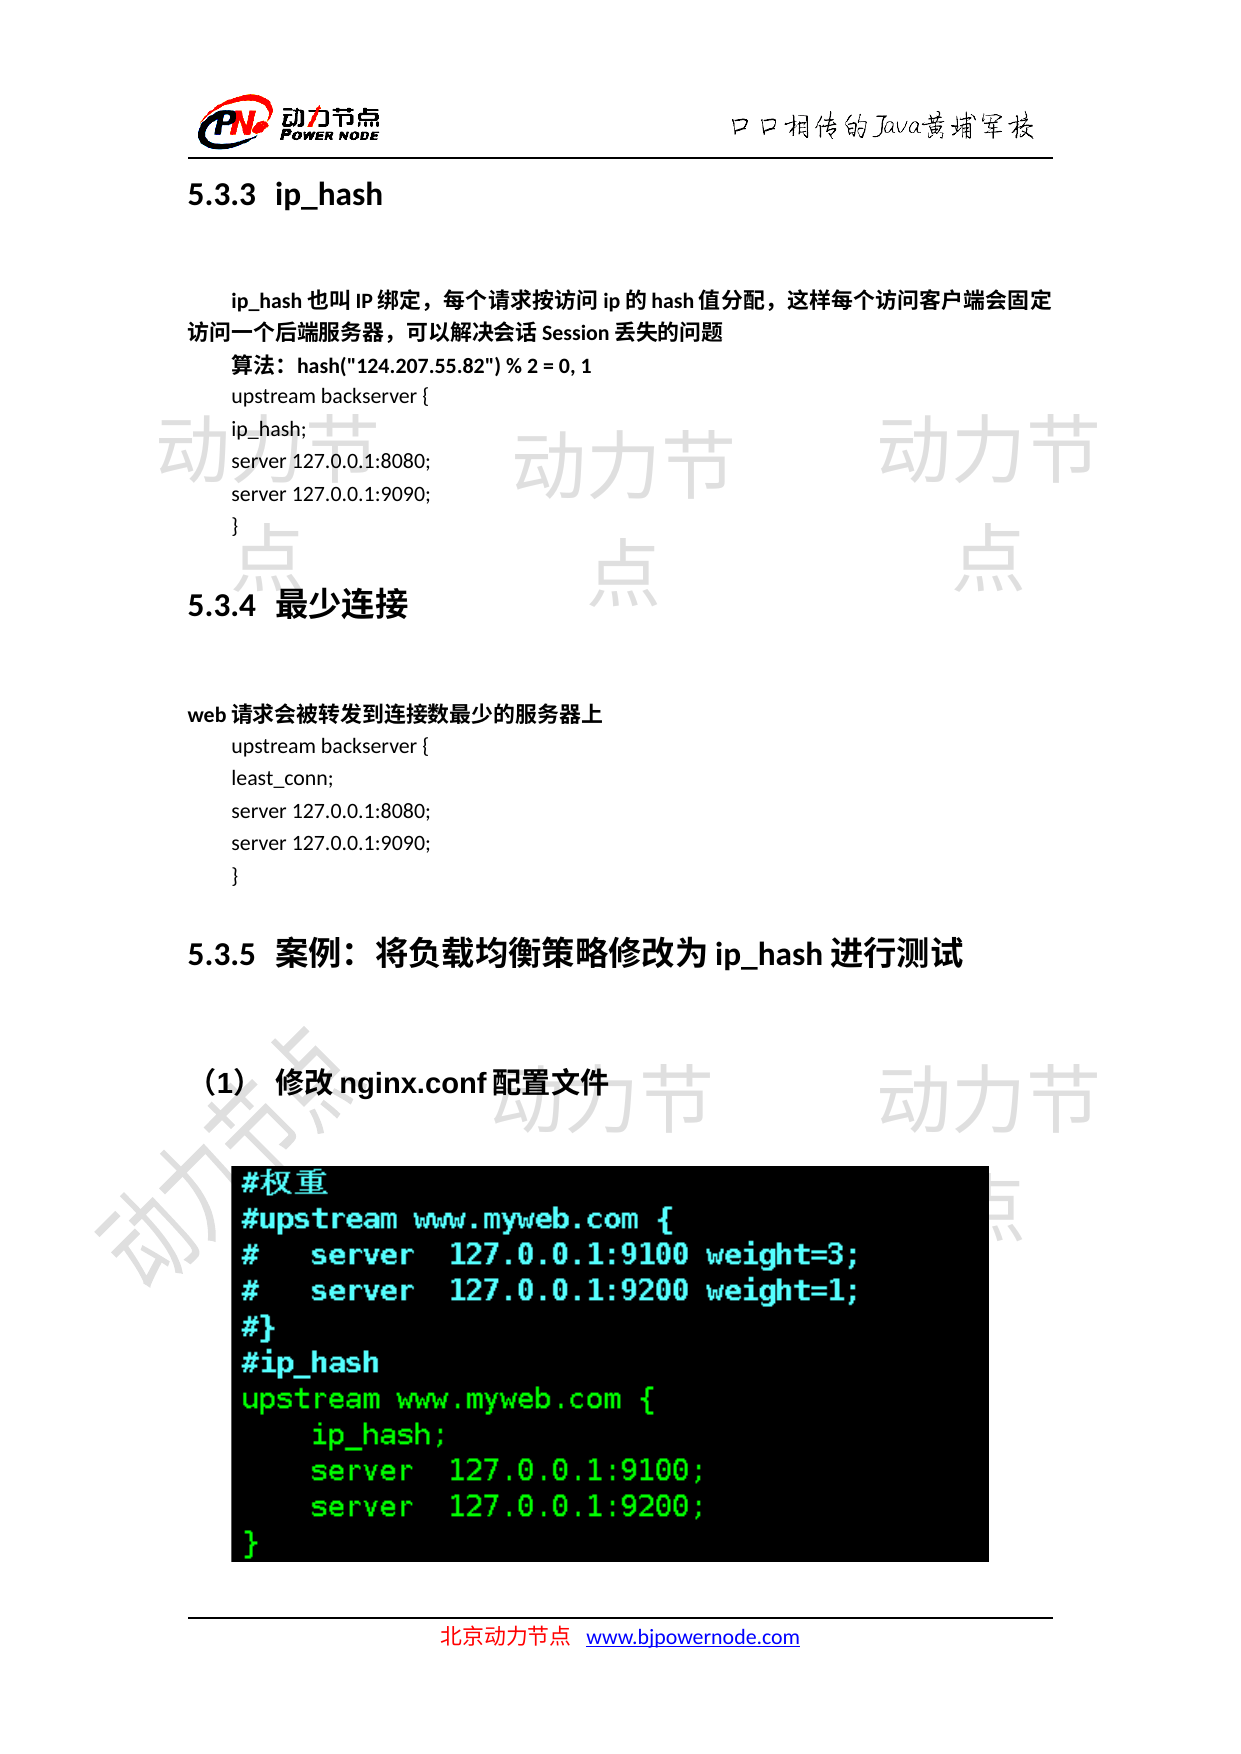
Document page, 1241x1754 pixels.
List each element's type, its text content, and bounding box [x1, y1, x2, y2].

text web请求会被转发到连接数最少的服务器上 [187, 697, 1053, 729]
text server 127.0.0.1:9090; [187, 827, 1053, 859]
subtitle ip_hash [187, 161, 1053, 226]
text least_conn; [187, 762, 1053, 794]
text ip_hash也叫IP绑定，每个请求按访问ip的hash值分配，这样每个访问客户端会固定访问一个后端服务器，可以解决会话Session丢失的问题 [187, 282, 1053, 347]
text } [187, 510, 1053, 542]
text upstream backserver { [187, 380, 1053, 412]
text ip_hash; [187, 412, 1053, 445]
text upstream backserver { [187, 729, 1053, 762]
text server 127.0.0.1:8080; [187, 445, 1053, 477]
text server 127.0.0.1:8080; [187, 794, 1053, 827]
text 算法：hash("124.207.55.82") % 2 = 0, 1 [187, 347, 1053, 380]
subtitle 修改nginx.conf配置文件 [187, 1048, 1053, 1113]
subtitle 案例：将负载均衡策略修改为ip_hash进行测试 [187, 919, 1053, 984]
subtitle 最少连接 [187, 569, 1053, 634]
picture [231, 1166, 989, 1562]
picture [187, 88, 1053, 155]
text server 127.0.0.1:9090; [187, 477, 1053, 510]
text } [187, 859, 1053, 892]
